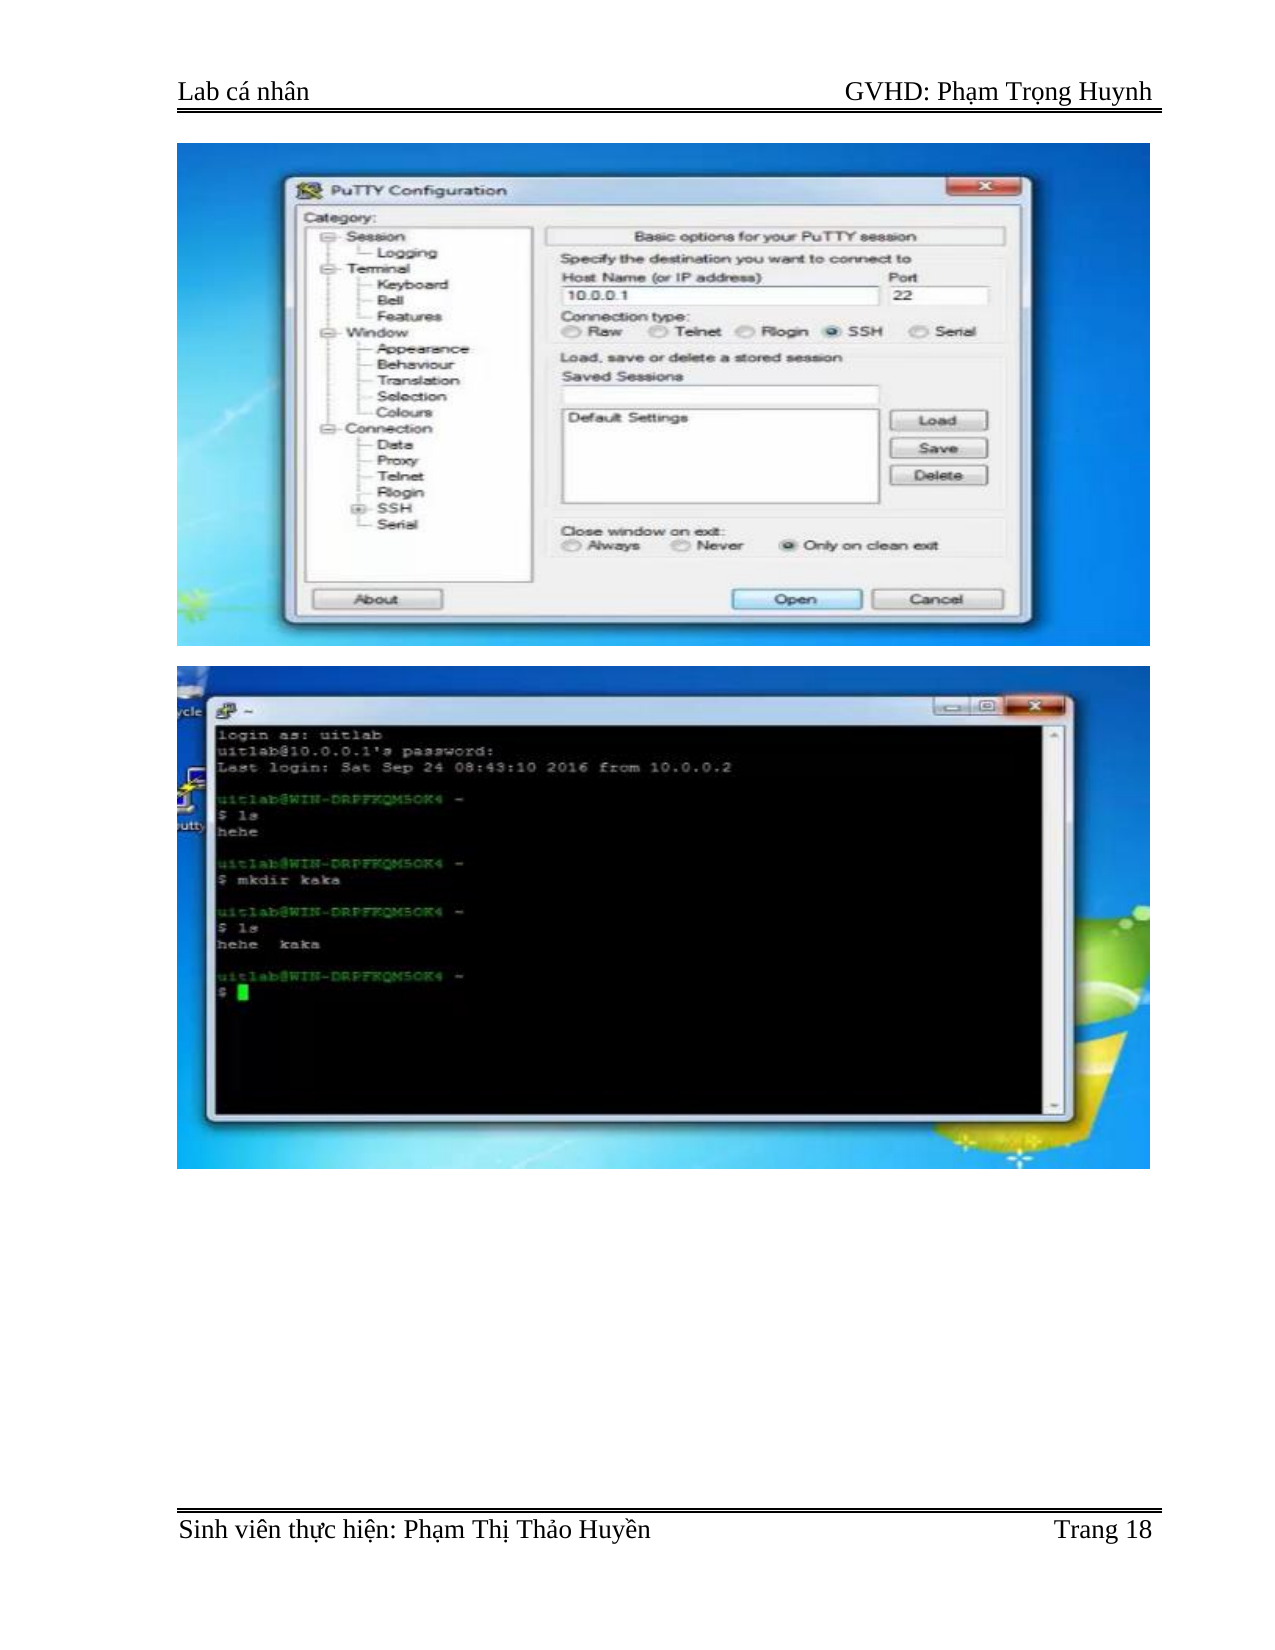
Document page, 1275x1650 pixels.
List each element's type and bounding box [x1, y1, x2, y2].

picture [177, 666, 1150, 1169]
picture [177, 143, 1150, 646]
